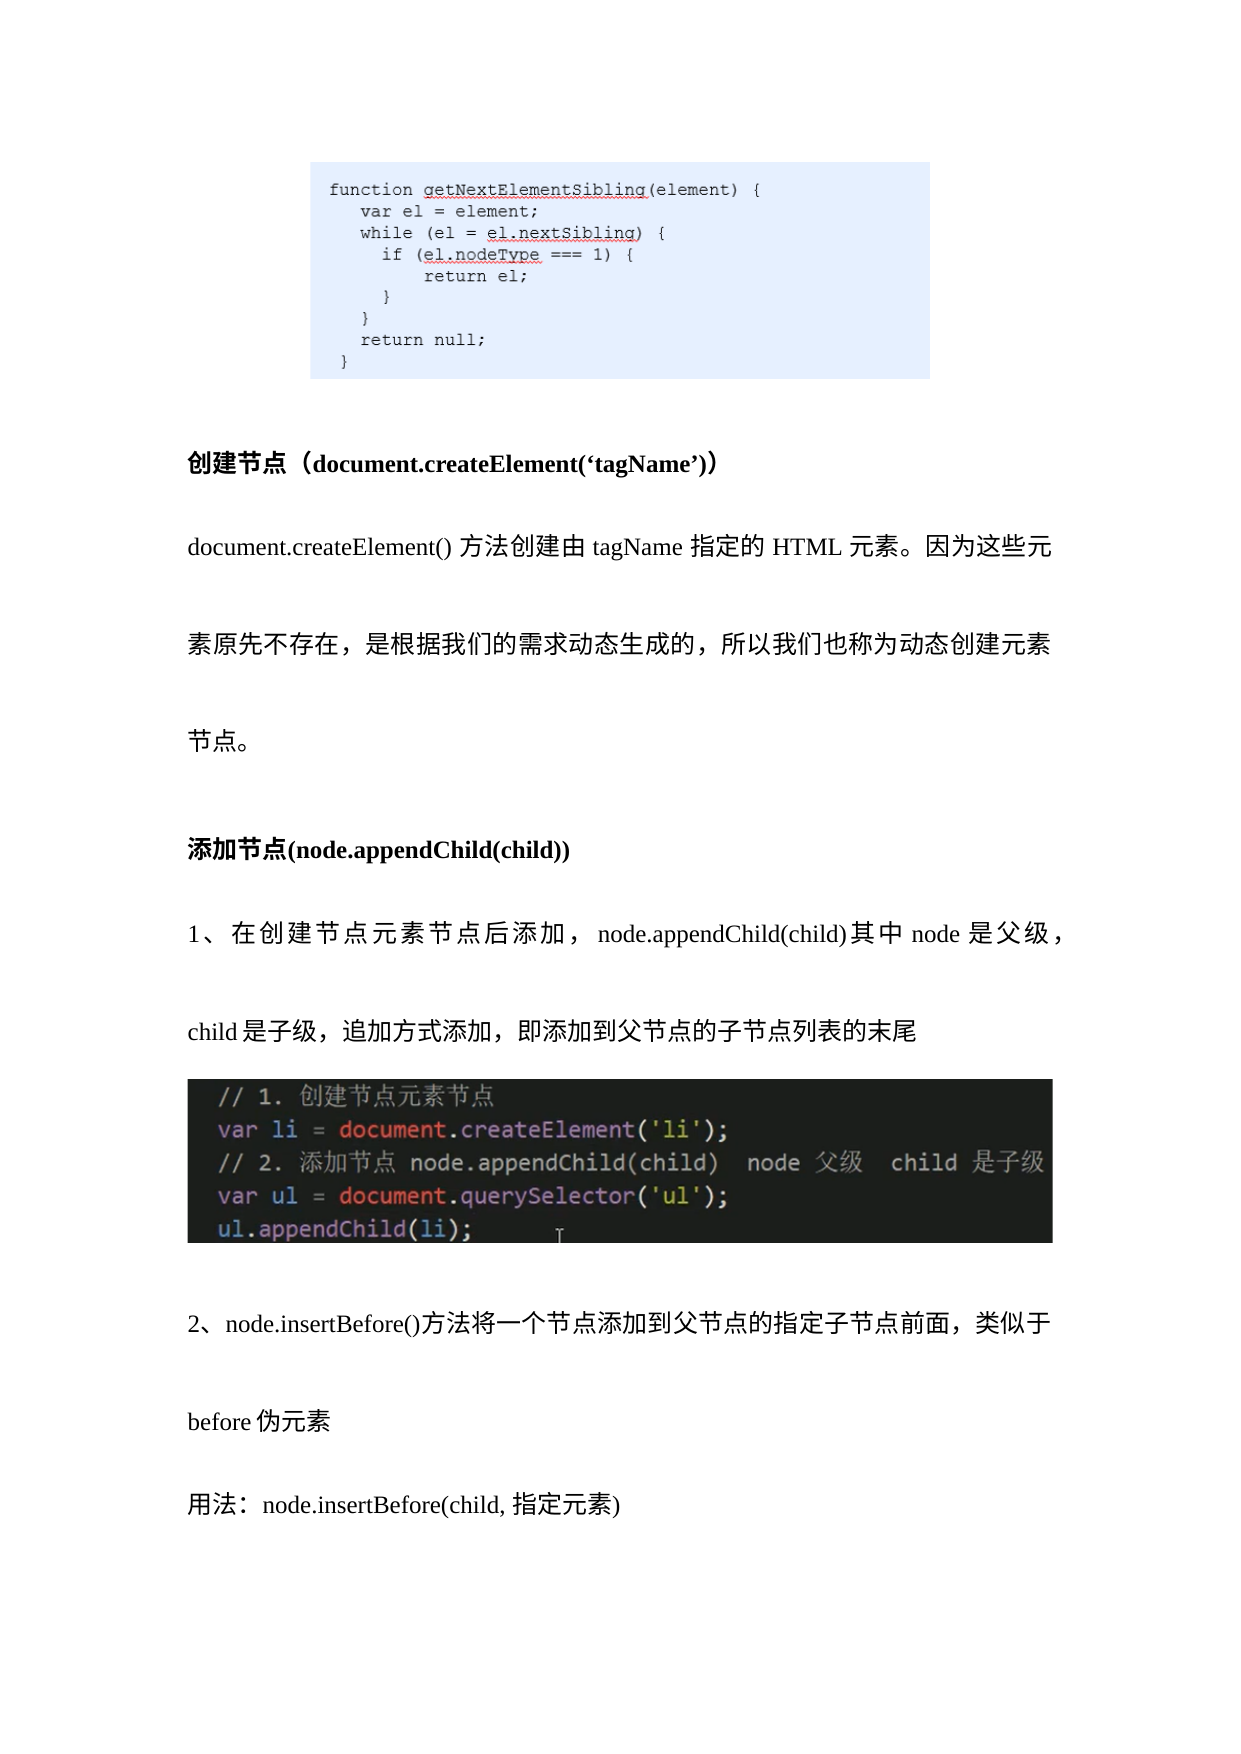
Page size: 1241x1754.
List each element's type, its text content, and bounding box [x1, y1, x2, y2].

text 用法：node.insertBefore(child, 指定元素) [187, 1470, 1053, 1535]
picture [187, 1079, 1053, 1243]
subtitle 创建节点（document.createElement(‘tagName’)） [187, 429, 1053, 494]
text 1、在创建节点元素节点后添加，node.appendChild(child)其中node是父级，child是子级，追加方式添加，即添加到父节点的子节点列表的末尾 [187, 899, 1053, 1062]
text document.createElement() 方法创建由 tagName 指定的 HTML 元素。因为这些元素原先不存在，是根据我们的需求动态生成的，所以我们也称为动态创建元素节点。 [187, 512, 1053, 772]
picture [310, 162, 930, 379]
text 2、node.insertBefore()方法将一个节点添加到父节点的指定子节点前面，类似于before伪元素 [187, 1289, 1053, 1452]
subtitle 添加节点(node.appendChild(child)) [187, 816, 1053, 881]
